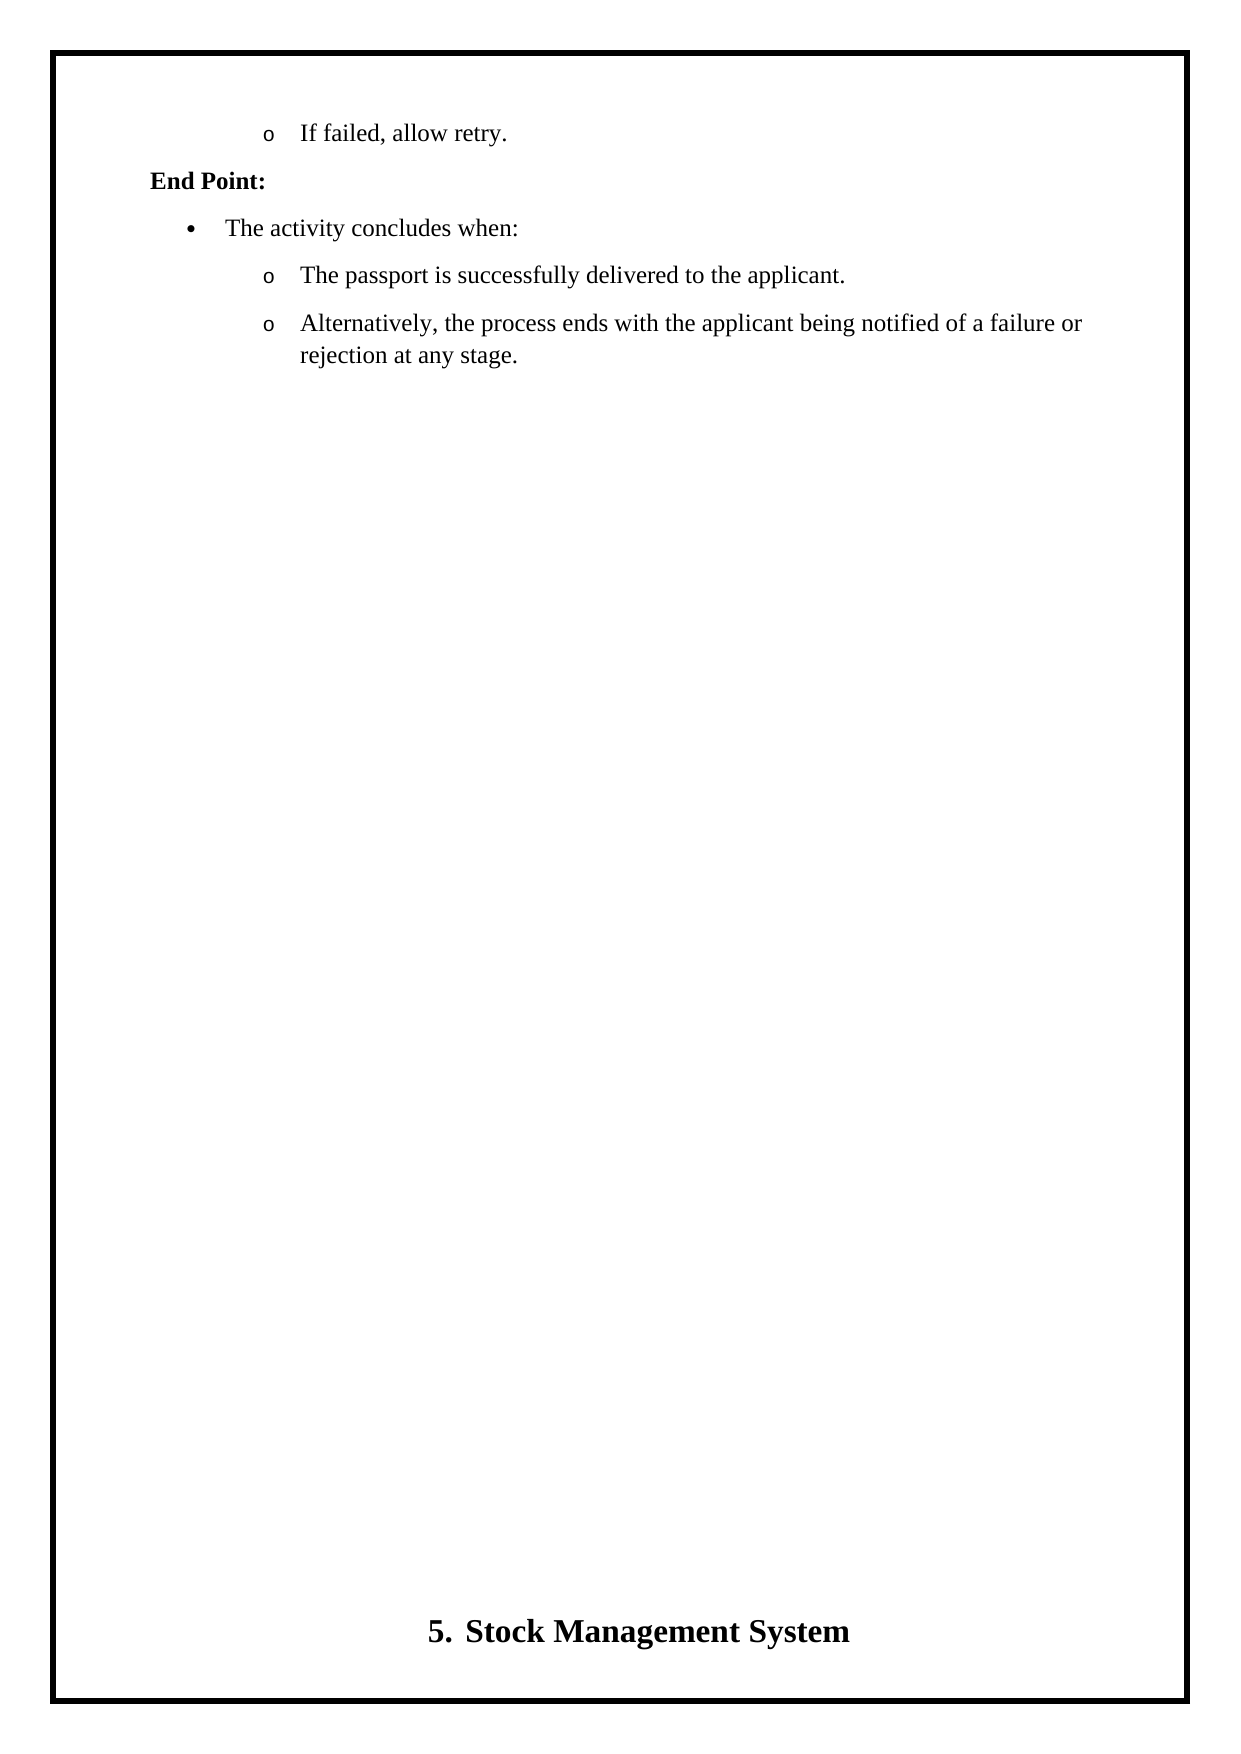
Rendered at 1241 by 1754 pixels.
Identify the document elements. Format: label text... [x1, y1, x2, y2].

list The passport is successfully delivered to the applicant. [262, 260, 1090, 290]
list The activity concludes when: [187, 213, 1090, 242]
list If failed, allow retry. [262, 118, 1090, 148]
list Alternatively, the process ends with the applicant being notified of a failure or rejection at any stage. [262, 308, 1090, 368]
text End Point: [150, 166, 1090, 195]
list Stock Management System [187, 1611, 1090, 1649]
